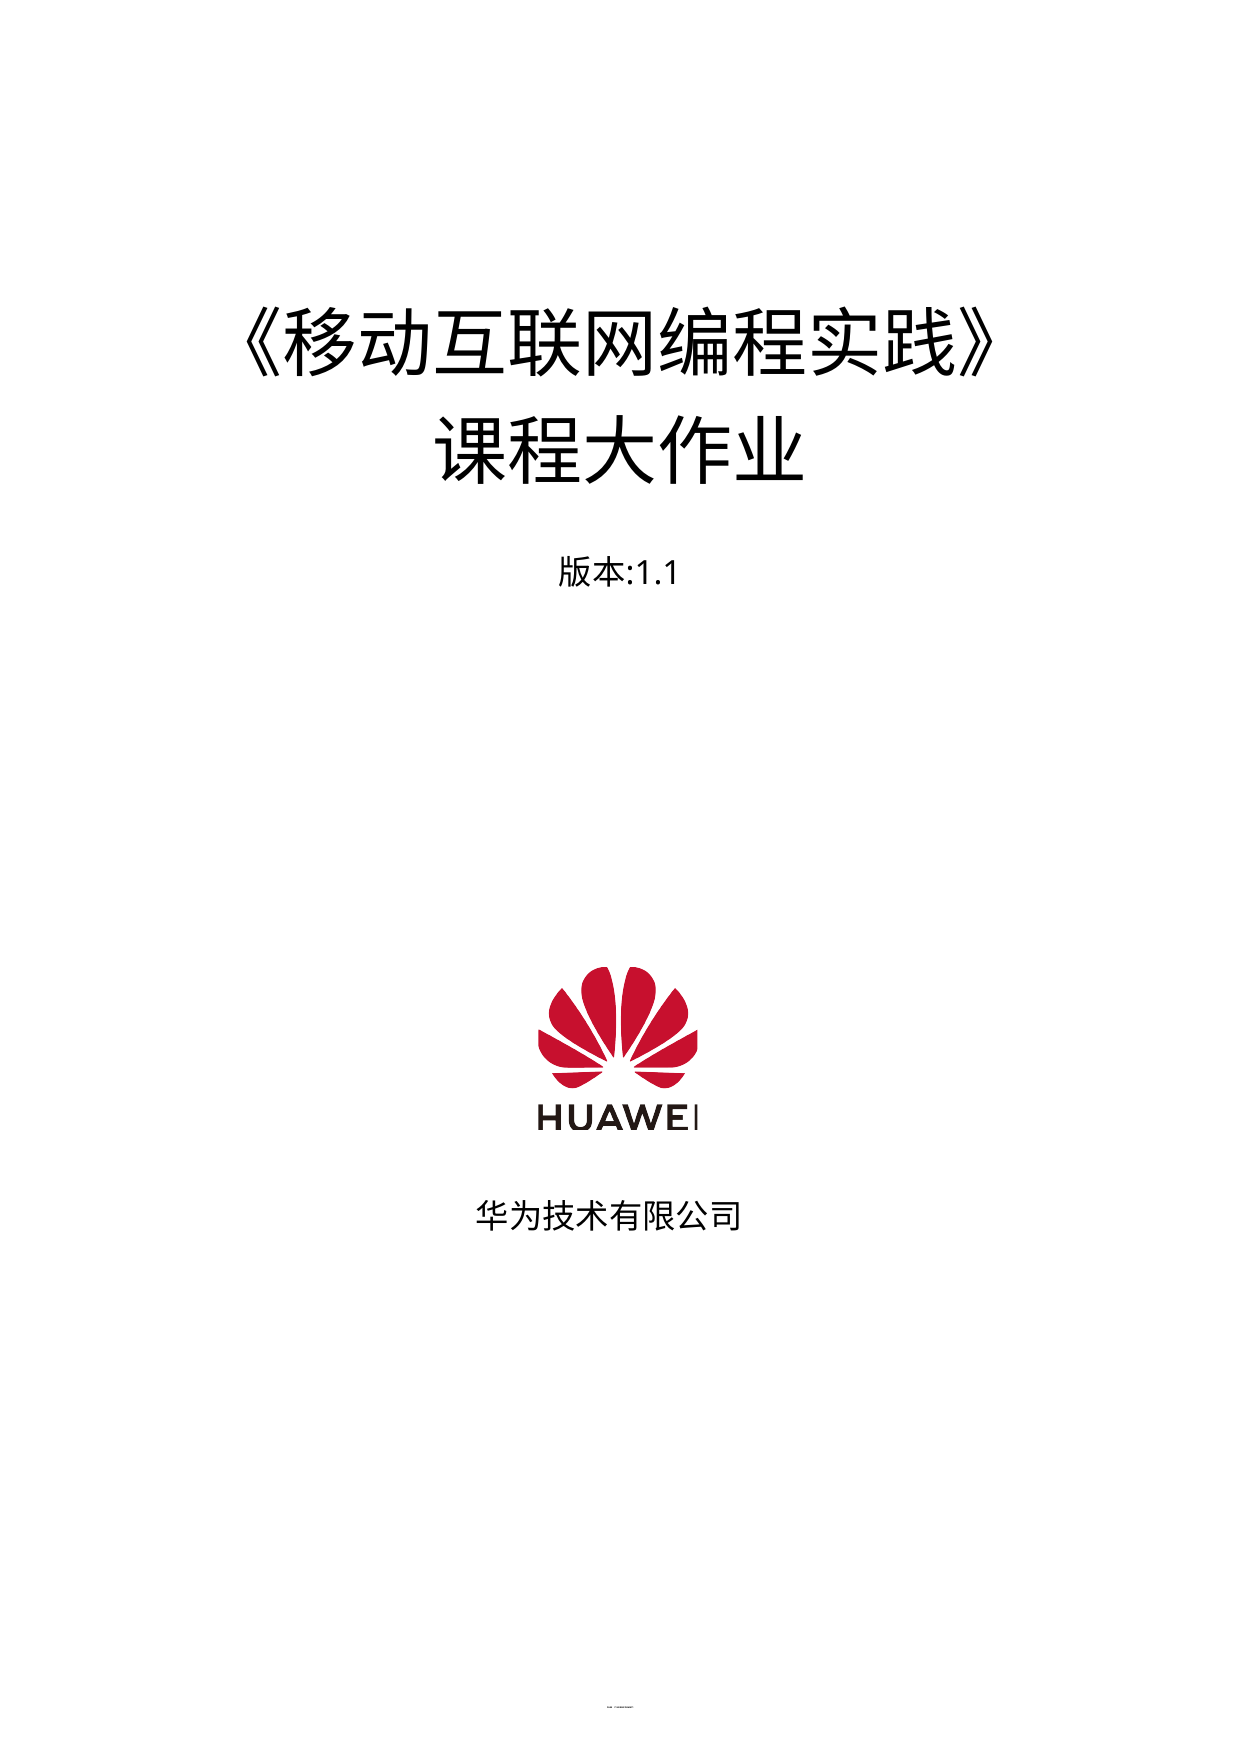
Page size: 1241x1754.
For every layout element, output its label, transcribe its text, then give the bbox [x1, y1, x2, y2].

text 华为技术有限公司 [0, 1189, 1240, 1238]
text 课程大作业 [0, 392, 1240, 500]
text 《移动互联网编程实践》 [0, 283, 1240, 392]
picture [537, 967, 698, 1130]
text 版本:1.1 [0, 546, 1240, 594]
